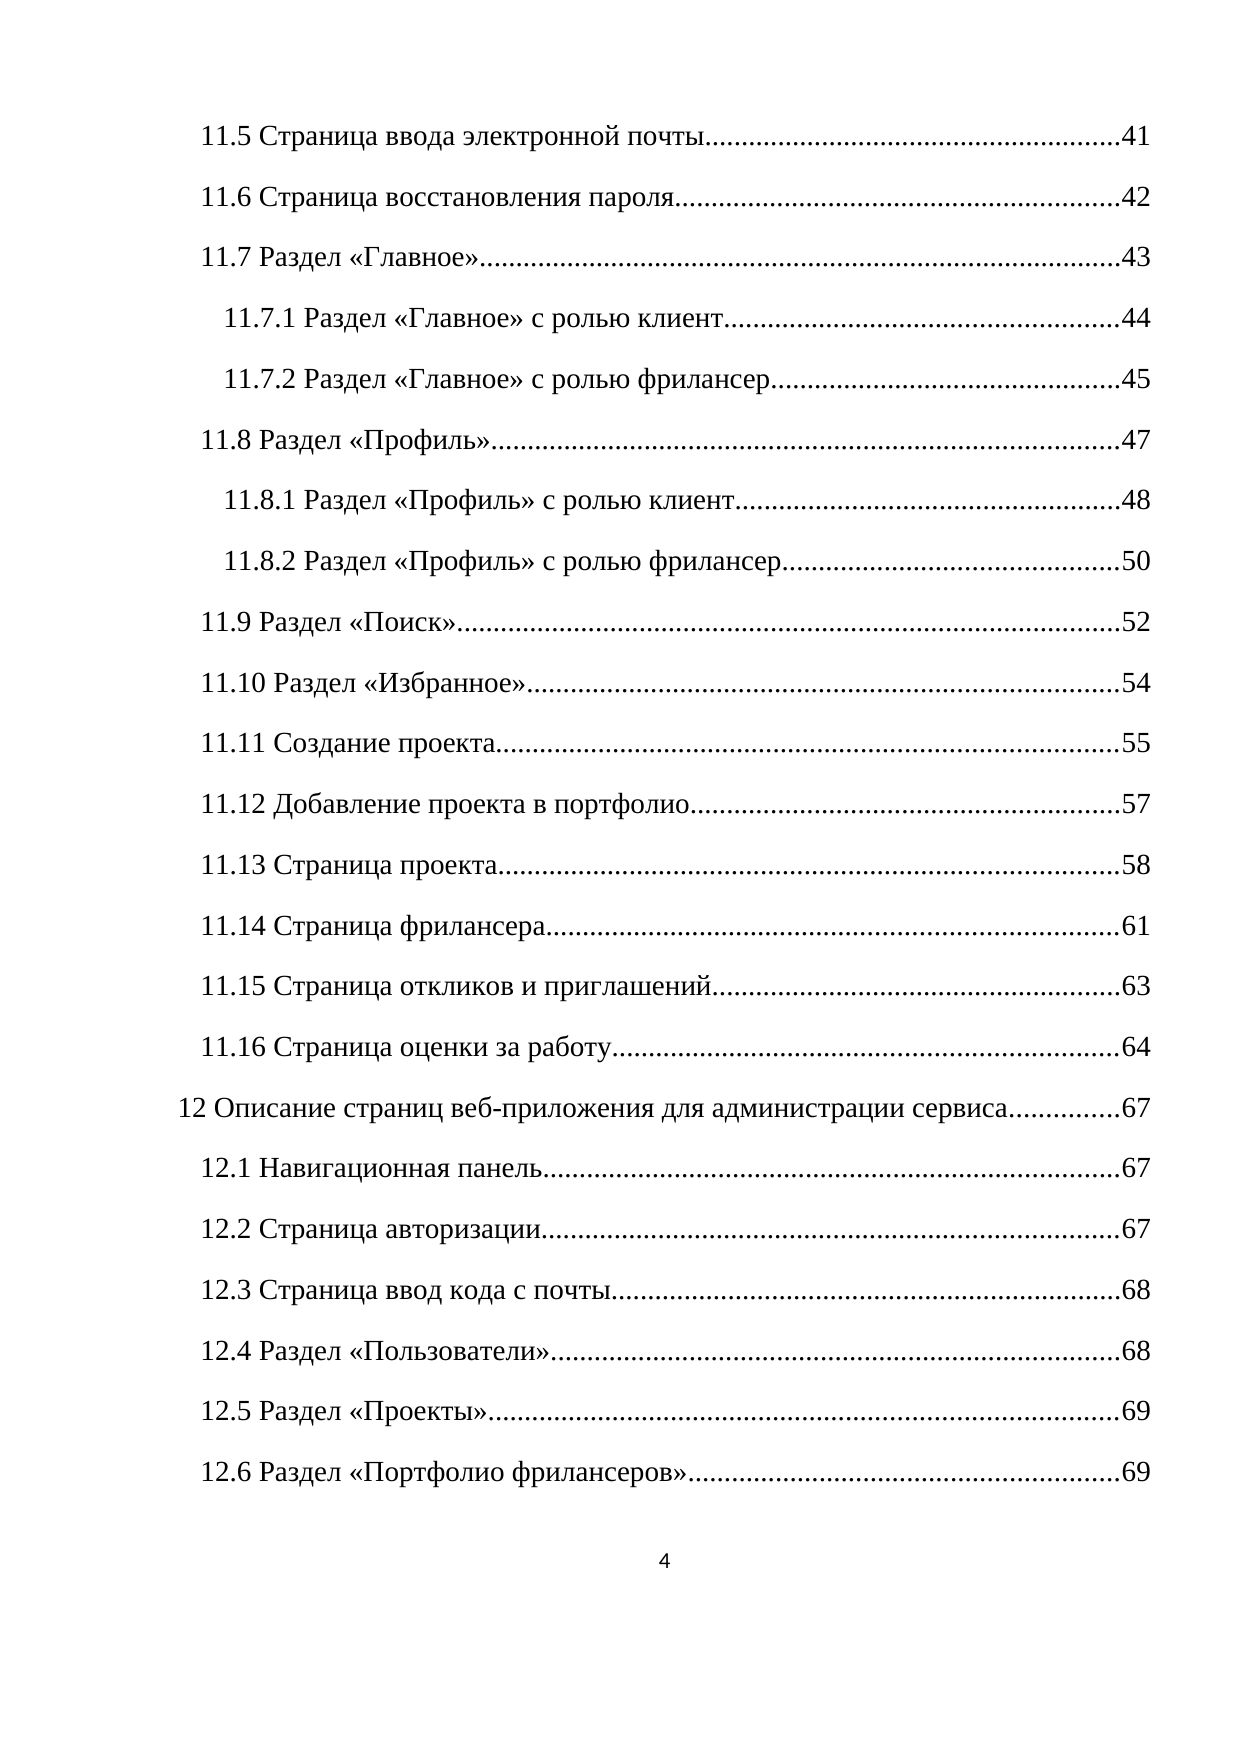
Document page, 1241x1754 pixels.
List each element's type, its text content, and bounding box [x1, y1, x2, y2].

text 12.1 Навигационная панель 67 [200, 1151, 1152, 1184]
text 11.14 Страница фрилансера 61 [200, 908, 1152, 941]
text 11.5 Страница ввода электронной почты 41 [200, 118, 1152, 152]
text 12 Описание страниц веб-приложения для администрации сервиса 67 [177, 1090, 1152, 1123]
text 12.5 Раздел «Проекты» 69 [200, 1393, 1152, 1427]
text 11.8.1 Раздел «Профиль» с ролью клиент 48 [223, 482, 1152, 516]
text 11.7.2 Раздел «Главное» с ролью фрилансер 45 [223, 361, 1152, 394]
text 11.15 Страница откликов и приглашений 63 [200, 968, 1152, 1002]
text 12.2 Страница авторизации 67 [200, 1211, 1152, 1245]
text 11.9 Раздел «Поиск» 52 [200, 604, 1152, 637]
text 11.6 Страница восстановления пароля 42 [200, 179, 1152, 212]
text 12.6 Раздел «Портфолио фрилансеров» 69 [200, 1454, 1152, 1488]
text 11.11 Создание проекта 55 [200, 725, 1152, 759]
text 11.7.1 Раздел «Главное» с ролью клиент 44 [223, 300, 1152, 334]
text 11.8.2 Раздел «Профиль» с ролью фрилансер 50 [223, 543, 1152, 577]
text 11.12 Добавление проекта в портфолио 57 [200, 786, 1152, 820]
text 11.13 Страница проекта 58 [200, 847, 1152, 880]
text 11.16 Страница оценки за работу 64 [200, 1029, 1152, 1063]
text 11.10 Раздел «Избранное» 54 [200, 665, 1152, 698]
text 12.4 Раздел «Пользователи» 68 [200, 1333, 1152, 1366]
text 11.7 Раздел «Главное» 43 [200, 239, 1152, 273]
text 11.8 Раздел «Профиль» 47 [200, 422, 1152, 455]
text 12.3 Страница ввод кода с почты 68 [200, 1272, 1152, 1306]
